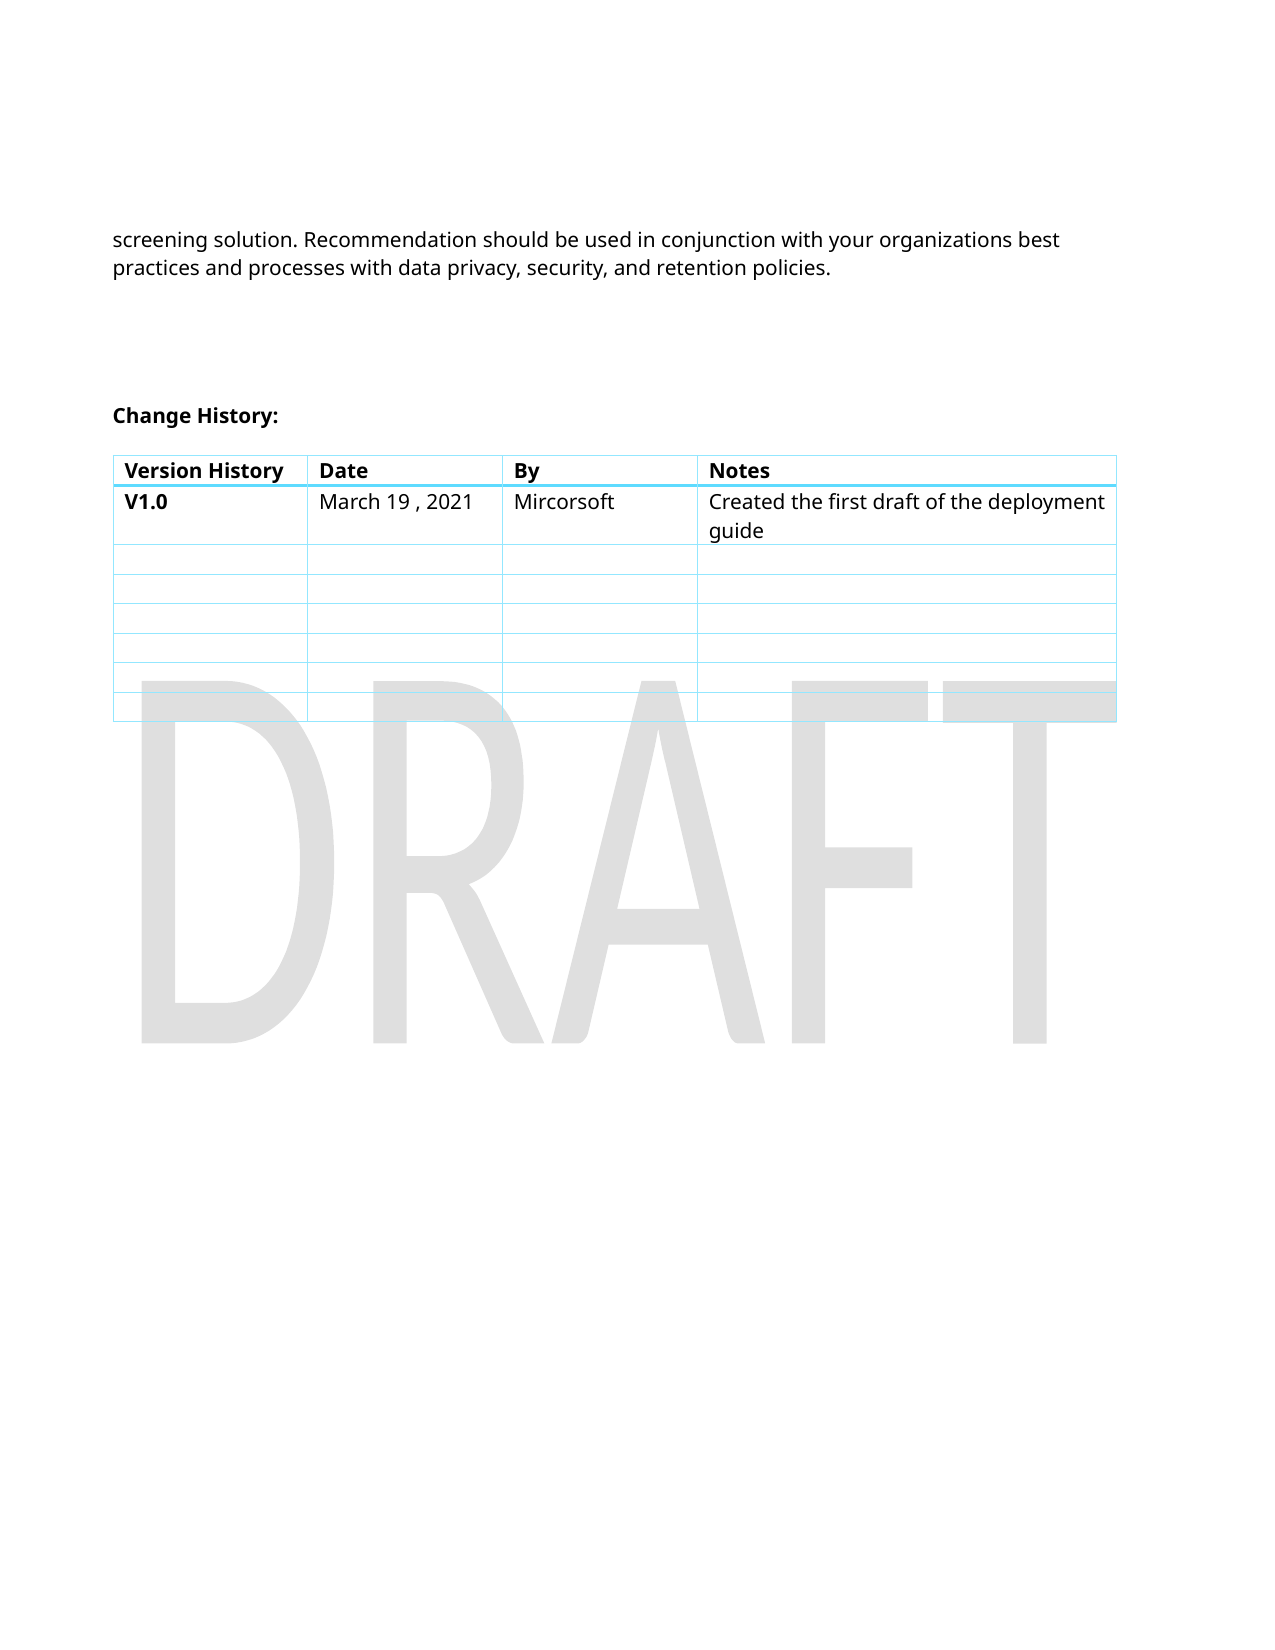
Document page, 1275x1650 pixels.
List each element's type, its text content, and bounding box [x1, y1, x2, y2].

table_cell March 19 , 2021 [308, 487, 502, 544]
table_cell Mircorsoft [503, 487, 697, 544]
table_cell [308, 604, 502, 633]
table_header Version History [114, 456, 307, 484]
table_cell [114, 604, 307, 633]
table_cell V1.0 [114, 487, 307, 544]
table_header By [503, 456, 697, 484]
table_cell [698, 604, 1116, 633]
table_cell [698, 575, 1116, 603]
table_cell [308, 663, 502, 692]
table_cell [503, 693, 697, 721]
table_cell [698, 693, 1116, 721]
table_header Notes [698, 456, 1116, 484]
table_header Date [308, 456, 502, 484]
table_cell [503, 575, 697, 603]
table_cell [308, 634, 502, 662]
table_cell [503, 545, 697, 574]
table_cell [503, 663, 697, 692]
table_cell [698, 663, 1116, 692]
table_cell [114, 693, 307, 721]
table_cell [308, 575, 502, 603]
table_cell [503, 634, 697, 662]
table_cell [698, 545, 1116, 574]
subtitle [112, 225, 1144, 282]
table_cell [308, 545, 502, 574]
table_cell [698, 634, 1116, 662]
table_cell Created the first draft of the deployment guide [698, 487, 1116, 544]
table_cell [503, 604, 697, 633]
table_cell [308, 693, 502, 721]
table_cell [114, 634, 307, 662]
table_cell [114, 575, 307, 603]
table_cell [114, 545, 307, 574]
table_cell [114, 663, 307, 692]
